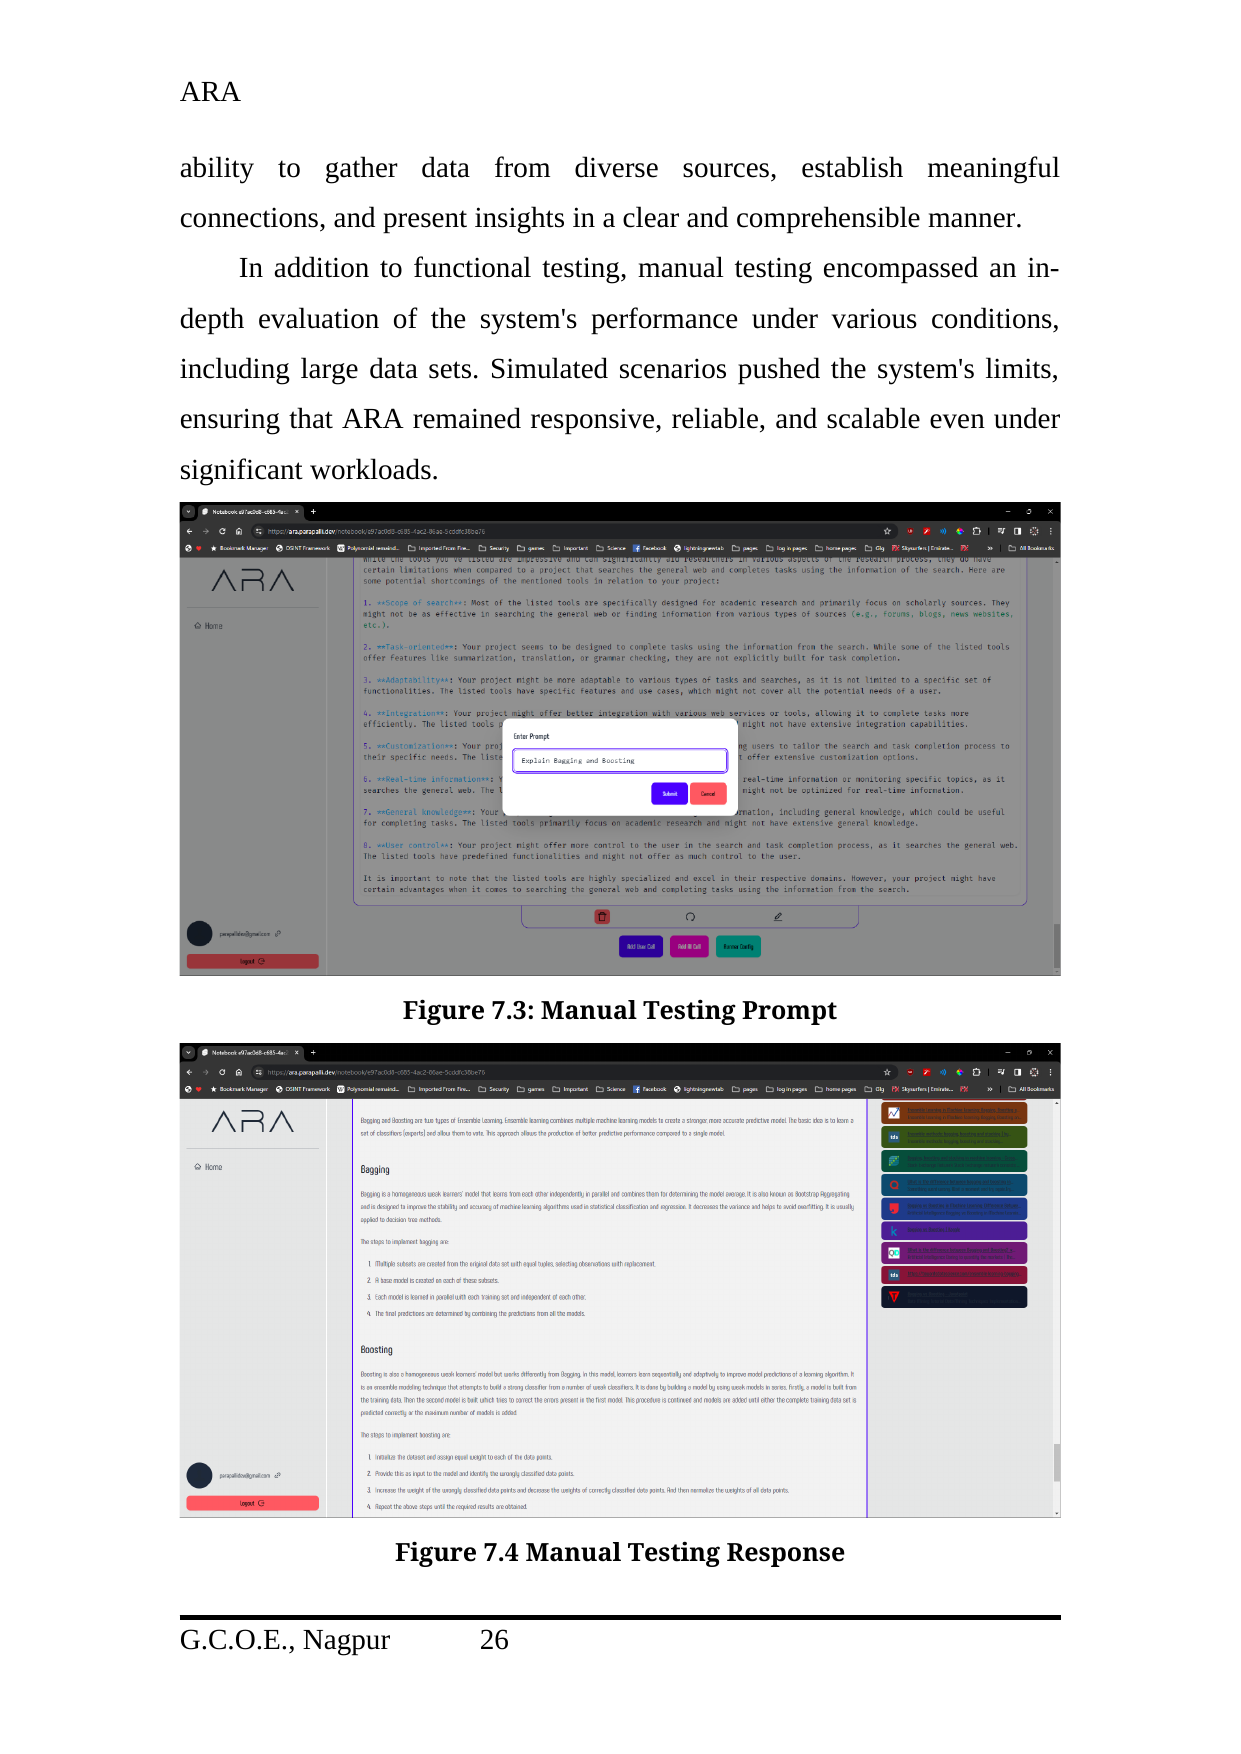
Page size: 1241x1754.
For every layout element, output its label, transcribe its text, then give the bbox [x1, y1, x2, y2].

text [179, 150, 1061, 234]
text Figure 7.4 Manual Testing Response [179, 1534, 1061, 1568]
text Figure 7.3: Manual Testing Prompt [179, 993, 1061, 1043]
picture [179, 1043, 1061, 1518]
text In addition to functional testing, manual testing encompassed an in-depth evaluation of the system's performance under various conditions, including large data sets. Simulated scenarios pushed the system's limits, ensuring that ARA remained responsive, reliable, and scalable even under significant workloads. [179, 251, 1061, 485]
picture [179, 502, 1061, 976]
